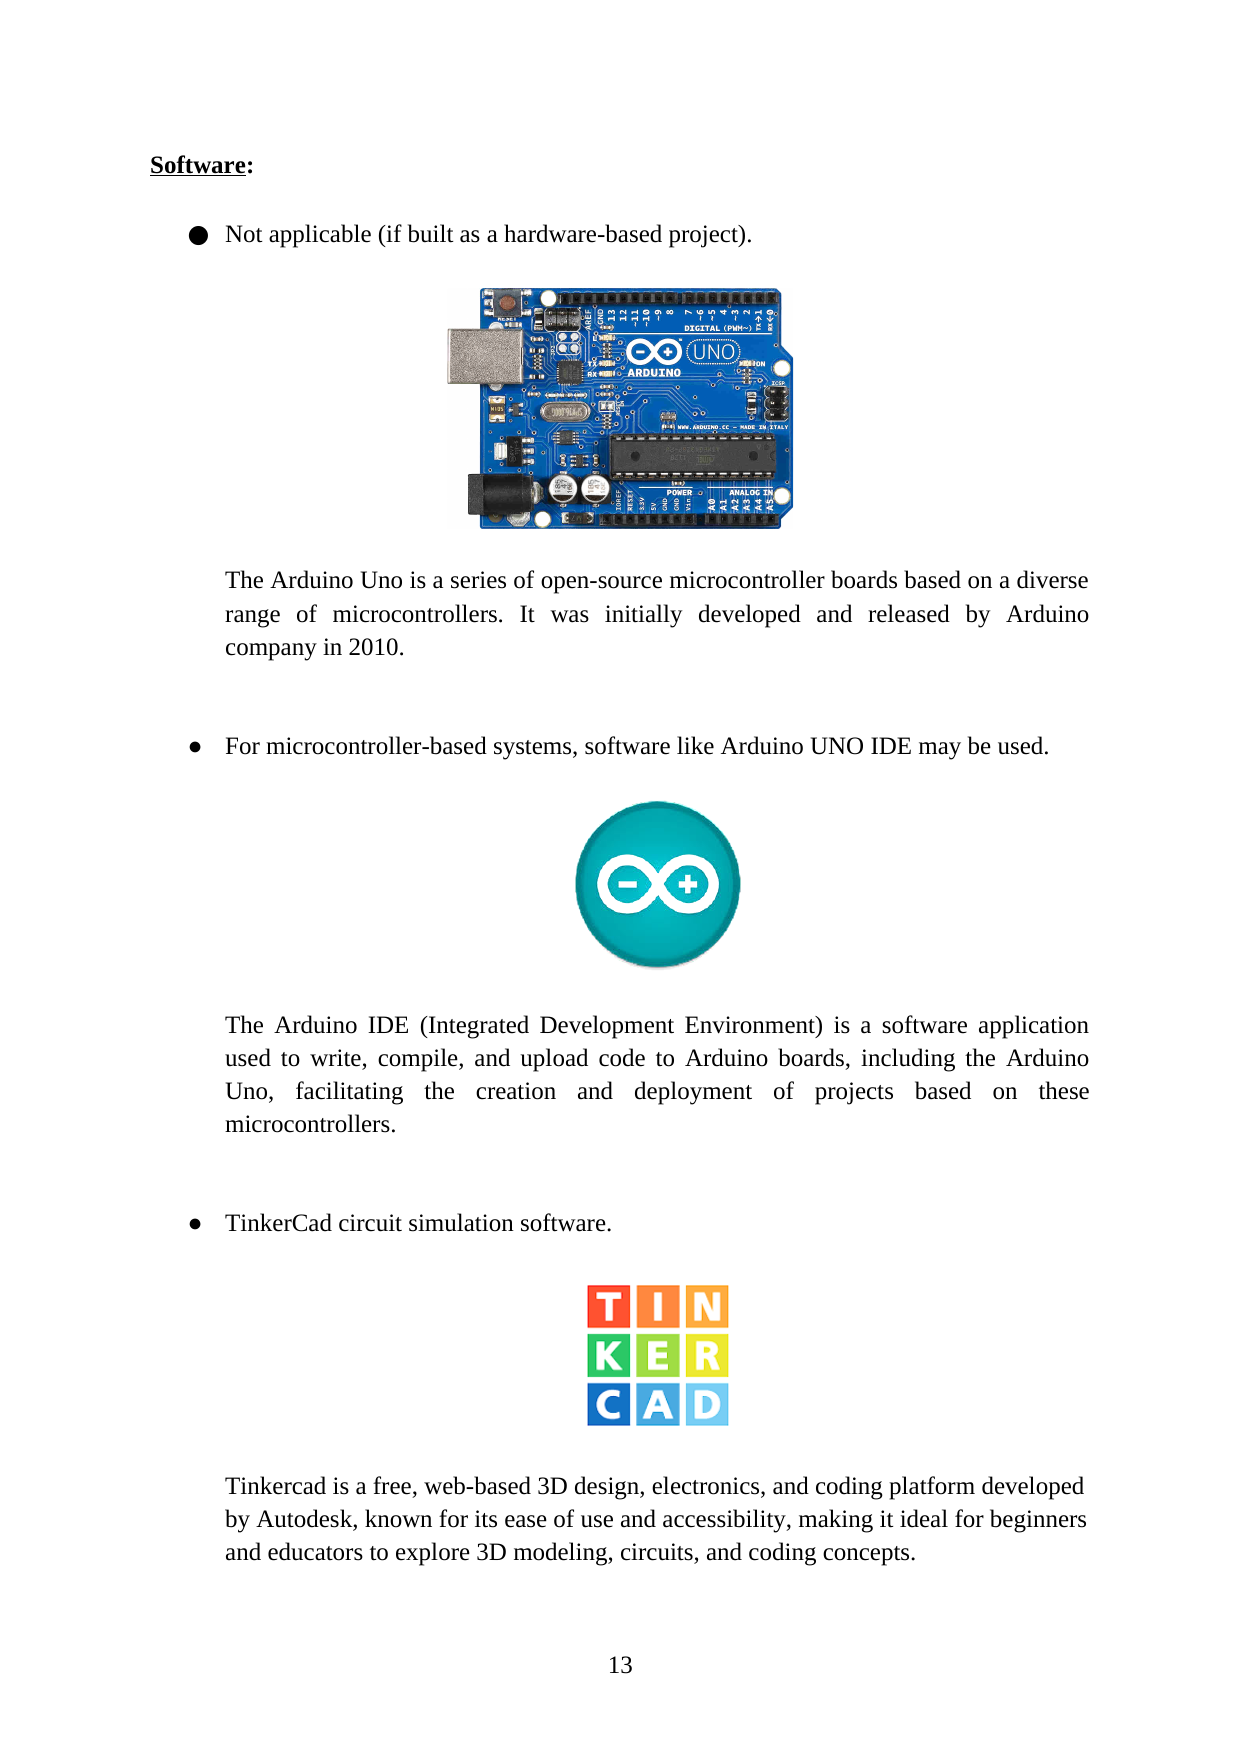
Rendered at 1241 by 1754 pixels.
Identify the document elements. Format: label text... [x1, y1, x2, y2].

picture [447, 288, 794, 529]
list TinkerCad circuit simulation software. [187, 1208, 1090, 1237]
text Software: [150, 150, 1090, 179]
picture [569, 796, 746, 974]
list Not applicable (if built as a hardware-based project). [187, 216, 1090, 250]
text The Arduino IDE (Integrated Development Environment) is a software application used to write, compile, and upload code to Arduino boards, including the Arduino Uno, facilitating the creation and deployment of projects based on these microcontrollers. [225, 1010, 1090, 1138]
text The Arduino Uno is a series of open-source microcontroller boards based on a diverse range of microcontrollers. It was initially developed and released by Arduino company in 2010. [225, 566, 1090, 660]
text Tinkercad is a free, web-based 3D design, electronics, and coding platform developed by Autodesk, known for its ease of use and accessibility, making it ideal for beginners and educators to explore 3D modeling, circuits, and coding concepts. [225, 1471, 1090, 1566]
picture [578, 1274, 738, 1434]
list For microcontroller-based systems, software like Arduino UNO IDE may be used. [187, 731, 1090, 759]
